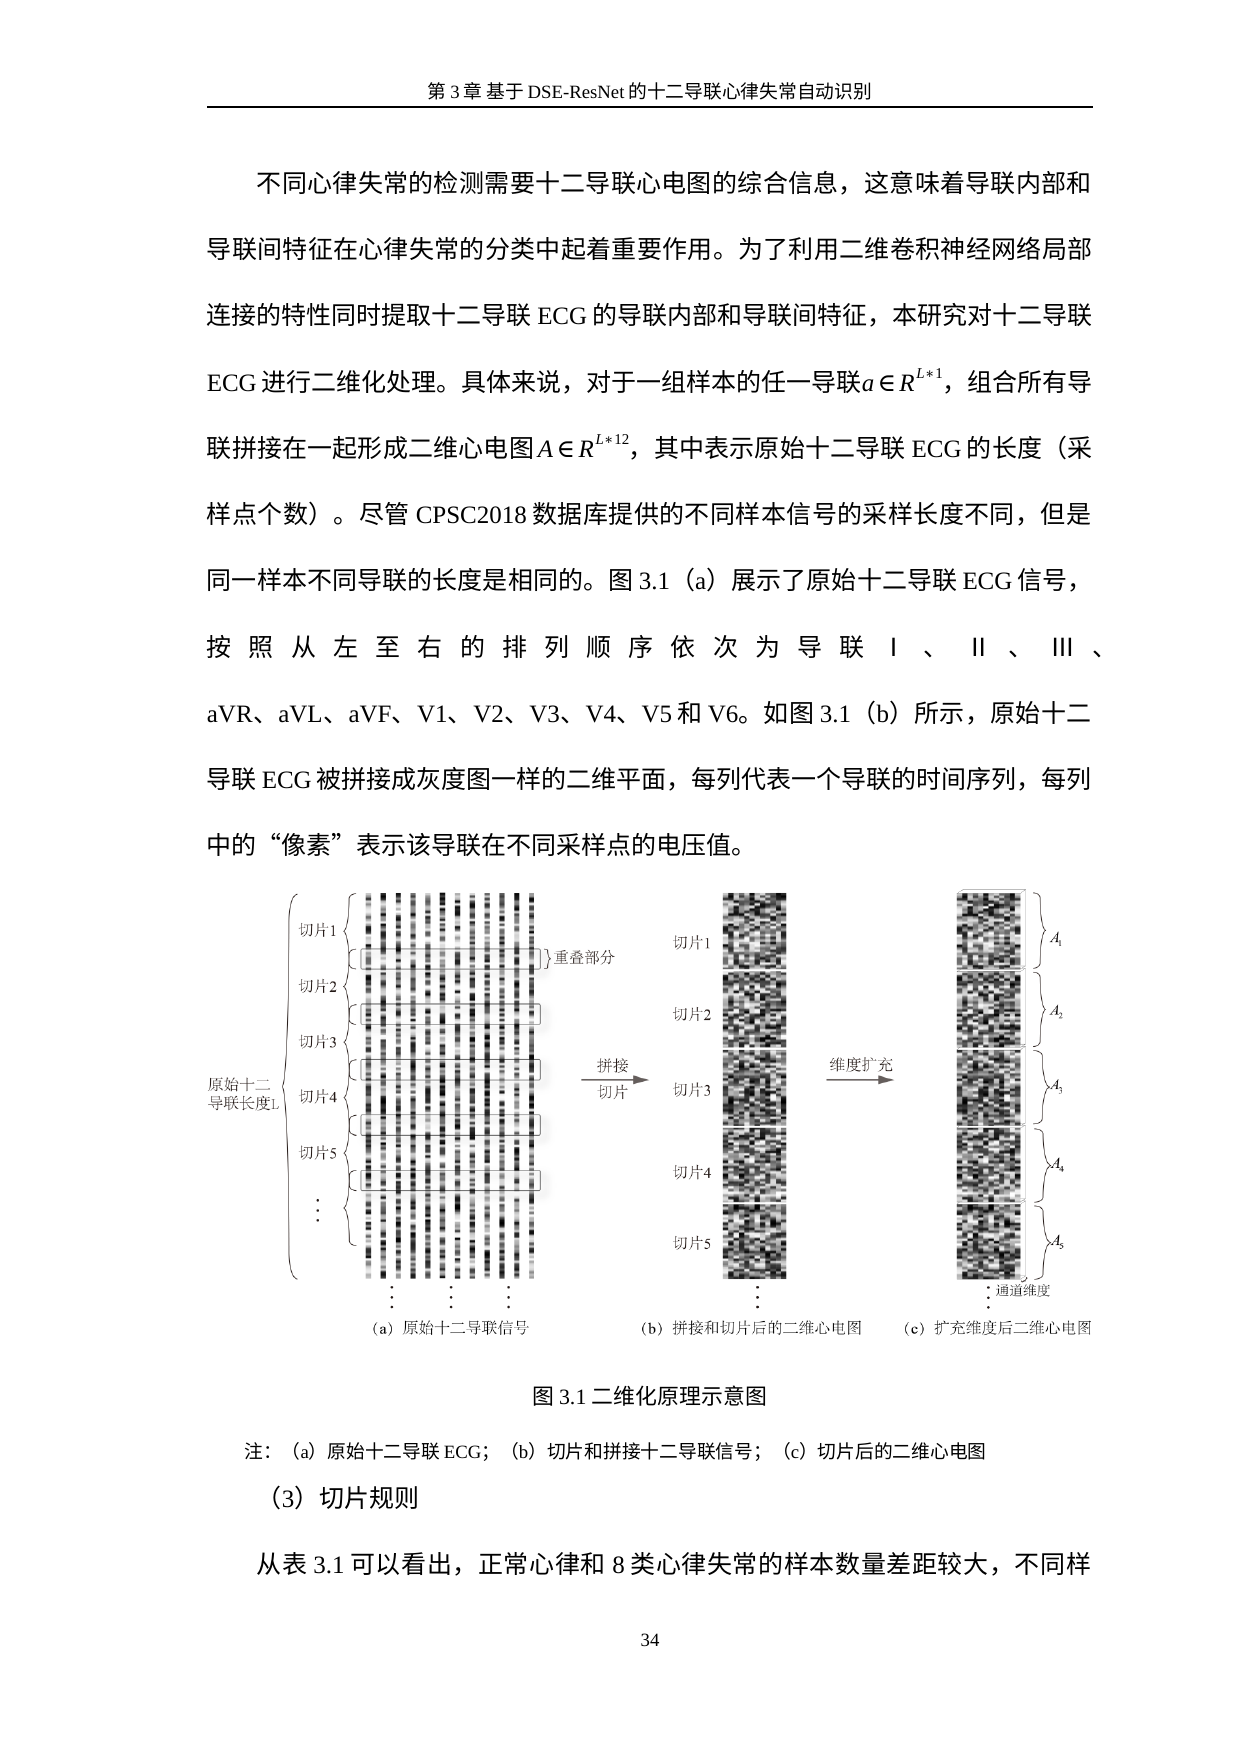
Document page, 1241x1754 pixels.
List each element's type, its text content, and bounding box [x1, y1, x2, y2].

text 注：（a）原始十二导联ECG；（b）切片和拼接十二导联信号；（c）切片后的二维心电图 [207, 1436, 1093, 1463]
text 不同心律失常的检测需要十二导联心电图的综合信息，这意味着导联内部和导联间特征在心律失常的分类中起着重要作用。为了利用二维卷积神经网络局部连接的特性同时提取十二导联ECG的导联内部和导联间特征，本研究对十二导联ECG进行二维化处理。具体来说，对于一组样本的任一导联，组合所有导联拼接在一起形成二维心电图，其中表示原始十二导联ECG的长度（采样点个数）。尽管CPSC2018数据库提供的不同样本信号的采样长度不同，但是同一样本不同导联的长度是相同的。图3.1（a）展示了原始十二导联ECG信号，按照从左至右的排列顺序依次为导联Ⅰ、Ⅱ、Ⅲ、aVR、aVL、aVF、V1、V2、V3、V4、V5和V6。如图3.1（b）所示，原始十二导联ECG被拼接成灰度图一样的二维平面，每列代表一个导联的时间序列，每列中的“像素”表示该导联在不同采样点的电压值。 [207, 148, 1093, 877]
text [207, 1530, 1093, 1596]
text 图3.1 二维化原理示意图 [207, 1378, 1093, 1411]
text （3）切片规则 [207, 1463, 1093, 1530]
picture [207, 889, 1092, 1338]
